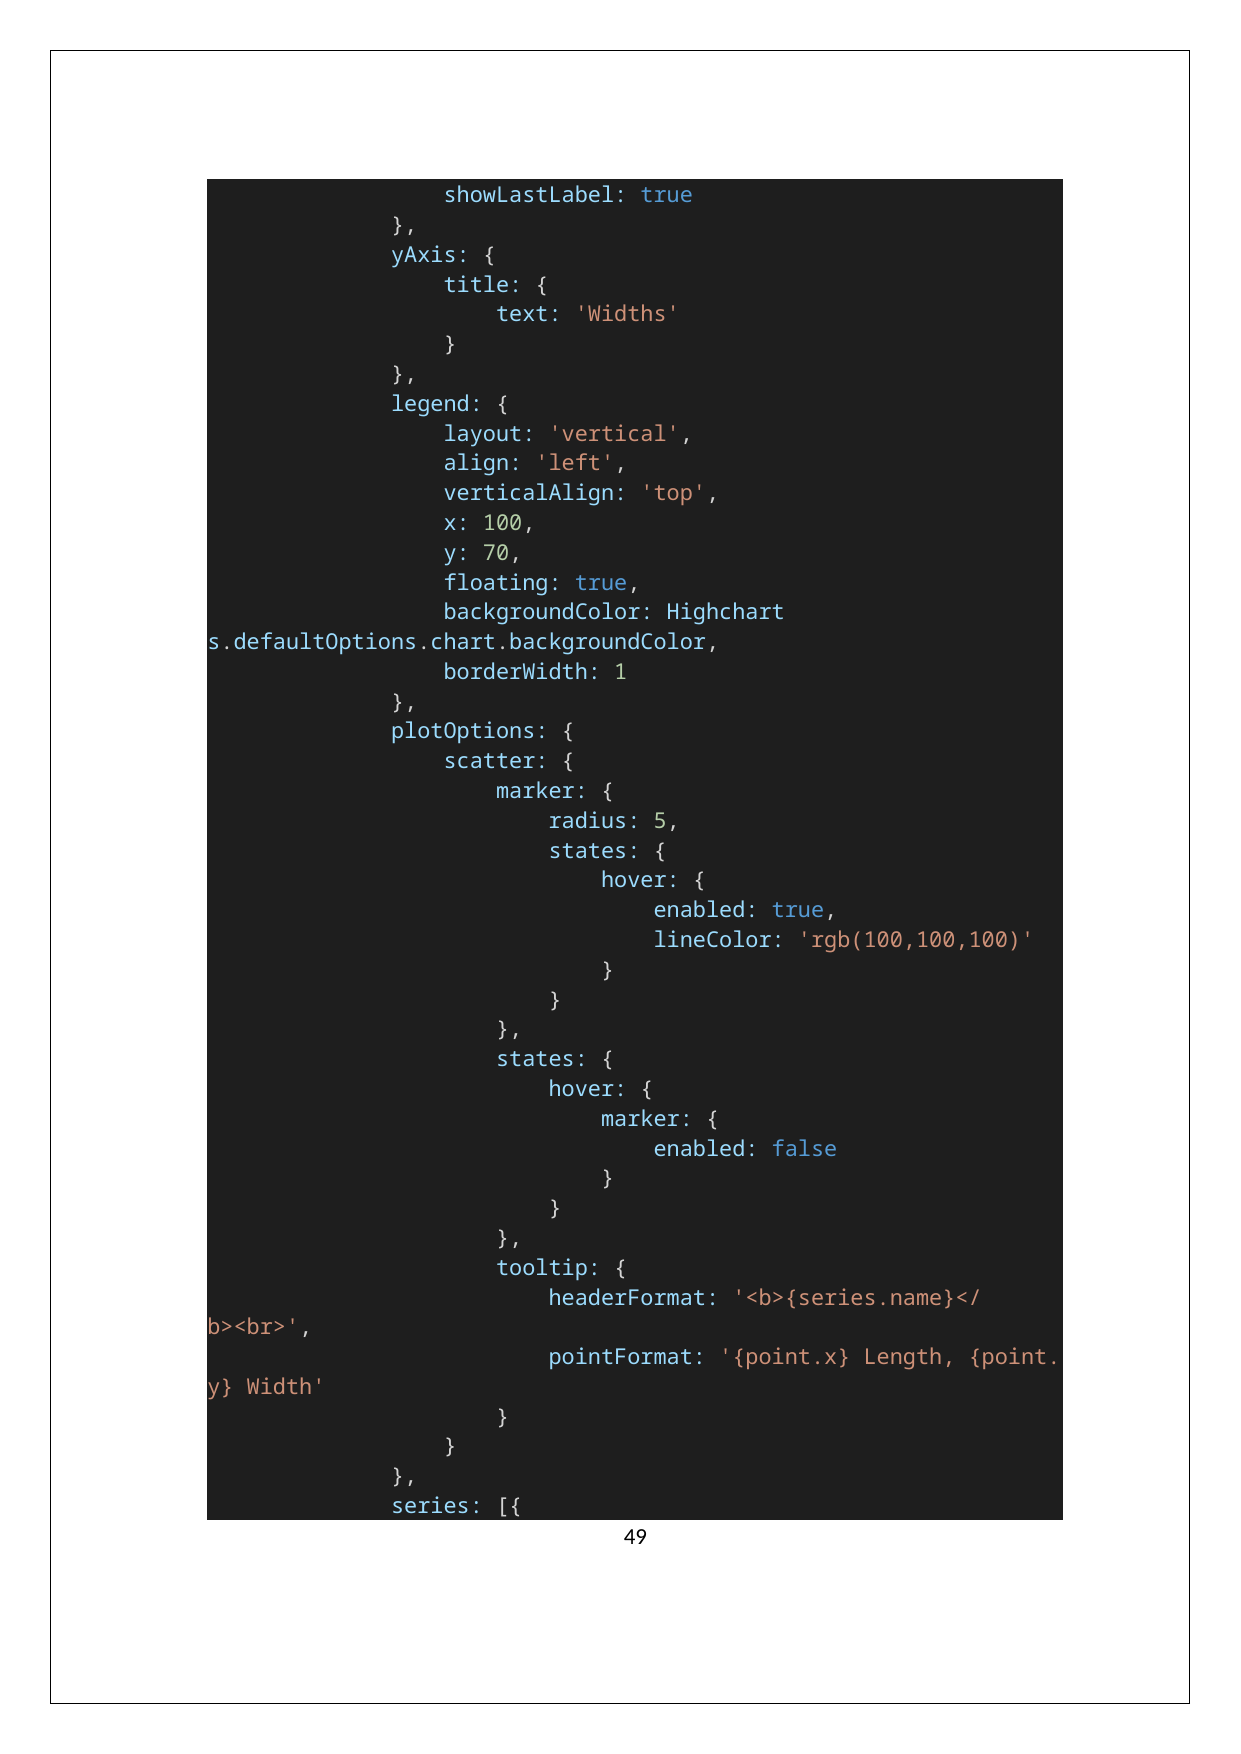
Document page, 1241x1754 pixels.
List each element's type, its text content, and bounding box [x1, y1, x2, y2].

text pointFormat: '{point.x} Length, {point.y} Width' [207, 1341, 1063, 1401]
text } [207, 1162, 1063, 1192]
text marker: { [207, 1103, 1063, 1132]
text headerFormat: '<b>{series.name}</b><br>', [207, 1281, 1063, 1341]
text }, [207, 358, 1063, 388]
text }, [207, 209, 1063, 239]
text } [207, 1401, 1063, 1430]
text hover: { [207, 864, 1063, 894]
text yAxis: { [207, 239, 1063, 268]
text states: { [207, 834, 1063, 864]
text } [207, 328, 1063, 358]
text x: 100, [207, 507, 1063, 537]
text text: 'Widths' [207, 298, 1063, 328]
text legend: { [207, 388, 1063, 417]
text radius: 5, [207, 805, 1063, 834]
text enabled: true, [207, 894, 1063, 924]
text layout: 'vertical', [207, 417, 1063, 447]
text showLastLabel: true [207, 179, 1063, 209]
text }, [207, 1013, 1063, 1043]
text backgroundColor: Highcharts.defaultOptions.chart.backgroundColor, [207, 596, 1063, 656]
text } [207, 1192, 1063, 1222]
text }, [207, 686, 1063, 715]
text lineColor: 'rgb(100,100,100)' [207, 924, 1063, 954]
text series: [{ [207, 1490, 1063, 1520]
text marker: { [207, 775, 1063, 805]
text }, [207, 1460, 1063, 1490]
text verticalAlign: 'top', [207, 477, 1063, 507]
text } [207, 983, 1063, 1013]
text align: 'left', [207, 447, 1063, 477]
text borderWidth: 1 [207, 656, 1063, 686]
text }, [207, 1222, 1063, 1252]
text title: { [207, 268, 1063, 298]
text } [207, 954, 1063, 983]
text floating: true, [207, 566, 1063, 596]
text enabled: false [207, 1132, 1063, 1162]
text y: 70, [207, 537, 1063, 566]
text states: { [207, 1043, 1063, 1073]
text } [207, 1430, 1063, 1460]
text tooltip: { [207, 1252, 1063, 1281]
text scatter: { [207, 745, 1063, 775]
text plotOptions: { [207, 715, 1063, 745]
text hover: { [207, 1073, 1063, 1103]
